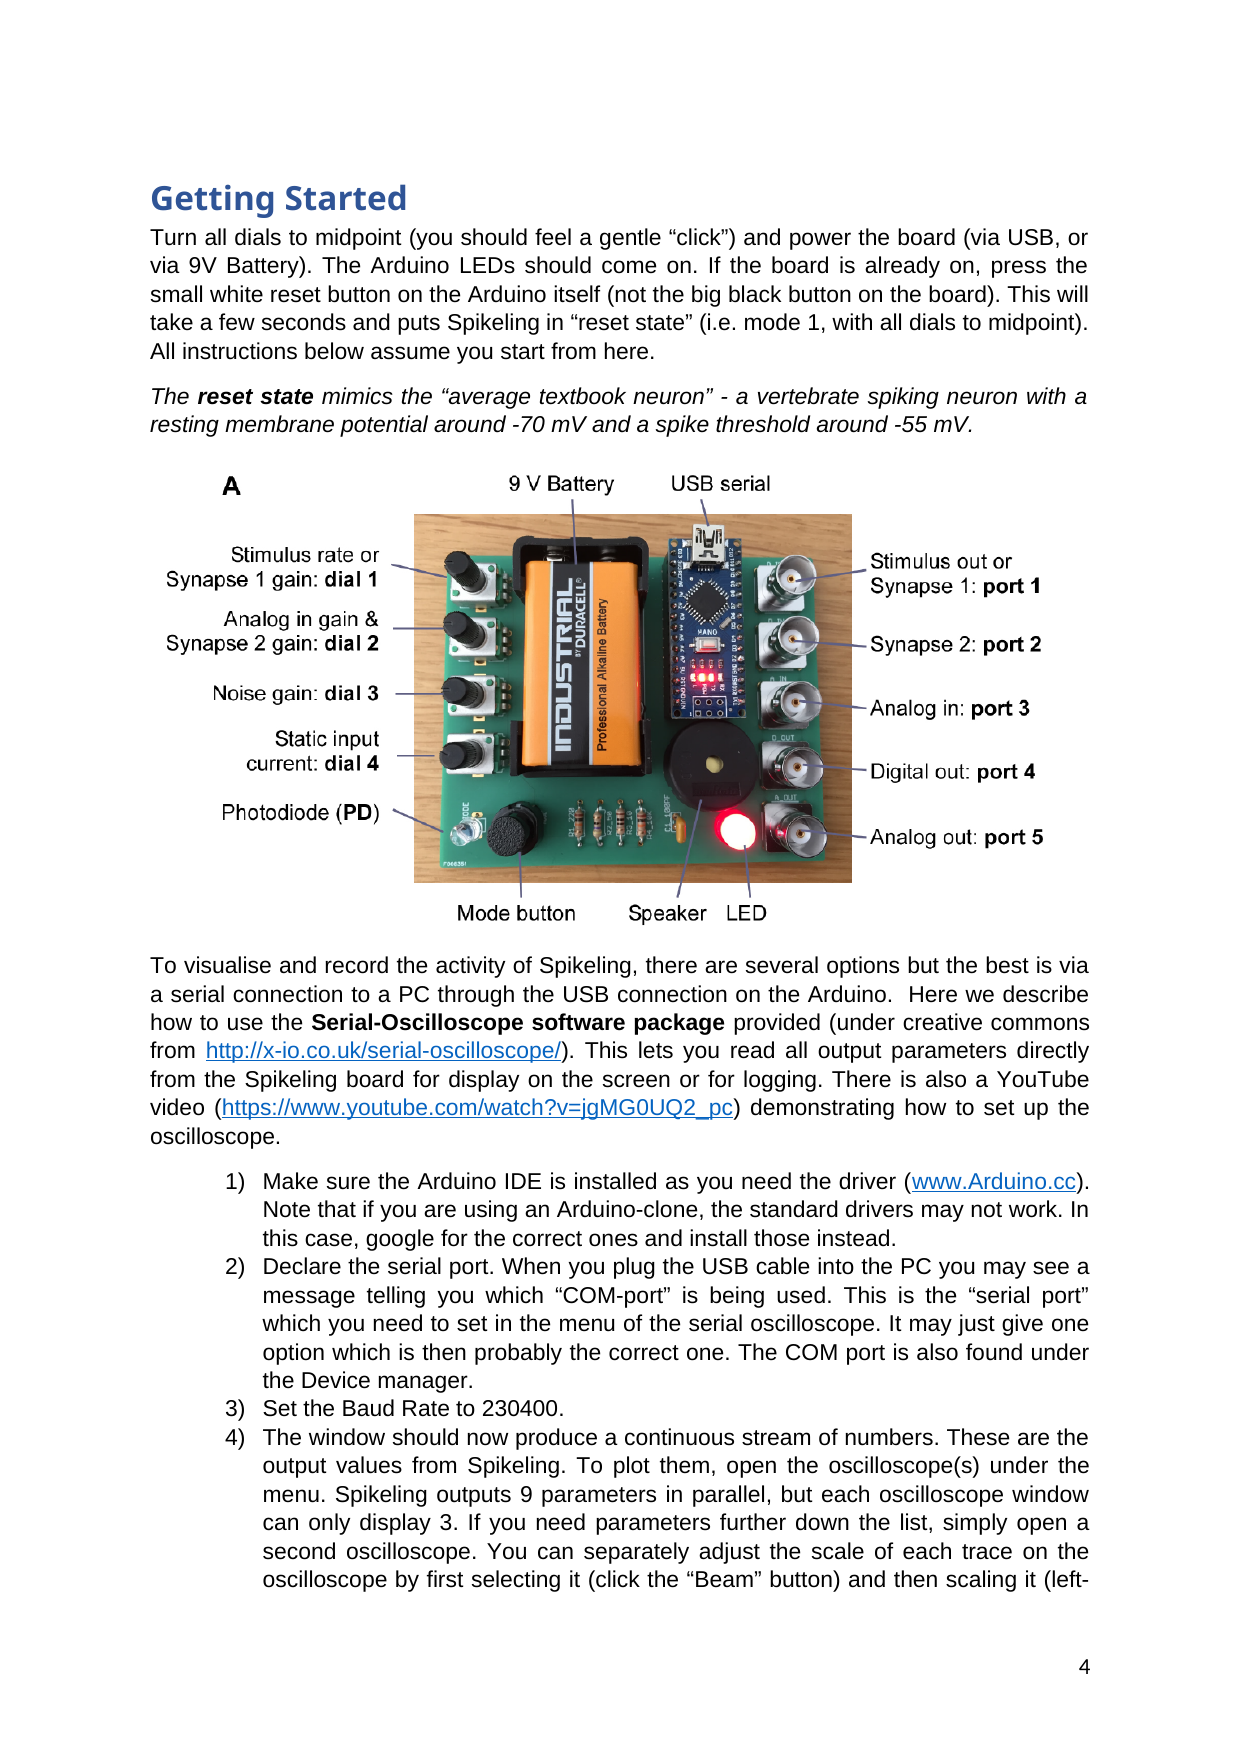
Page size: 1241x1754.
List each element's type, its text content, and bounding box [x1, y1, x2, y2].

list Make sure the Arduino IDE is installed as you need the driver (www.Arduino.cc). Note that if you are using an Arduino-clone, the standard drivers may not work. In this case, google for the correct ones and install those instead. [225, 1168, 1090, 1251]
list Declare the serial port. When you plug the USB cable into the PC you may see a message telling you which “COM-port” is being used. This is the “serial port” which you need to set in the menu of the serial oscilloscope. It may just give one option which is then probably the correct one. The COM port is also found under the Device manager. [225, 1253, 1090, 1393]
picture [150, 456, 1091, 934]
list Set the Baud Rate to 230400. [225, 1395, 1090, 1422]
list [225, 1424, 1090, 1592]
subtitle Getting Started [150, 175, 1090, 220]
text To visualise and record the activity of Spikeling, there are several options but the best is via a serial connection to a PC through the USB connection on the Arduino. Here we describe how to use the Serial-Oscilloscope software package provided (under creative commons from http://x-io.co.uk/serial-oscilloscope/). This lets you read all output parameters directly from the Spikeling board for display on the screen or for logging. There is also a YouTube video (https://www.youtube.com/watch?v=jgMG0UQ2_pc) demonstrating how to set up the oscilloscope. [150, 952, 1090, 1149]
text Turn all dials to midpoint (you should feel a gentle “click”) and power the board (via USB, or via 9V Battery). The Arduino LEDs should come on. If the board is already on, press the small white reset button on the Arduino itself (not the big black button on the board). This will take a few seconds and puts Spikeling in “reset state” (i.e. mode 1, with all dials to midpoint). All instructions below assume you start from here. [150, 224, 1090, 364]
text The reset state mimics the “average textbook neuron” - a vertebrate spiking neuron with a resting membrane potential around -70 mV and a spike threshold around -55 mV. [150, 383, 1090, 438]
